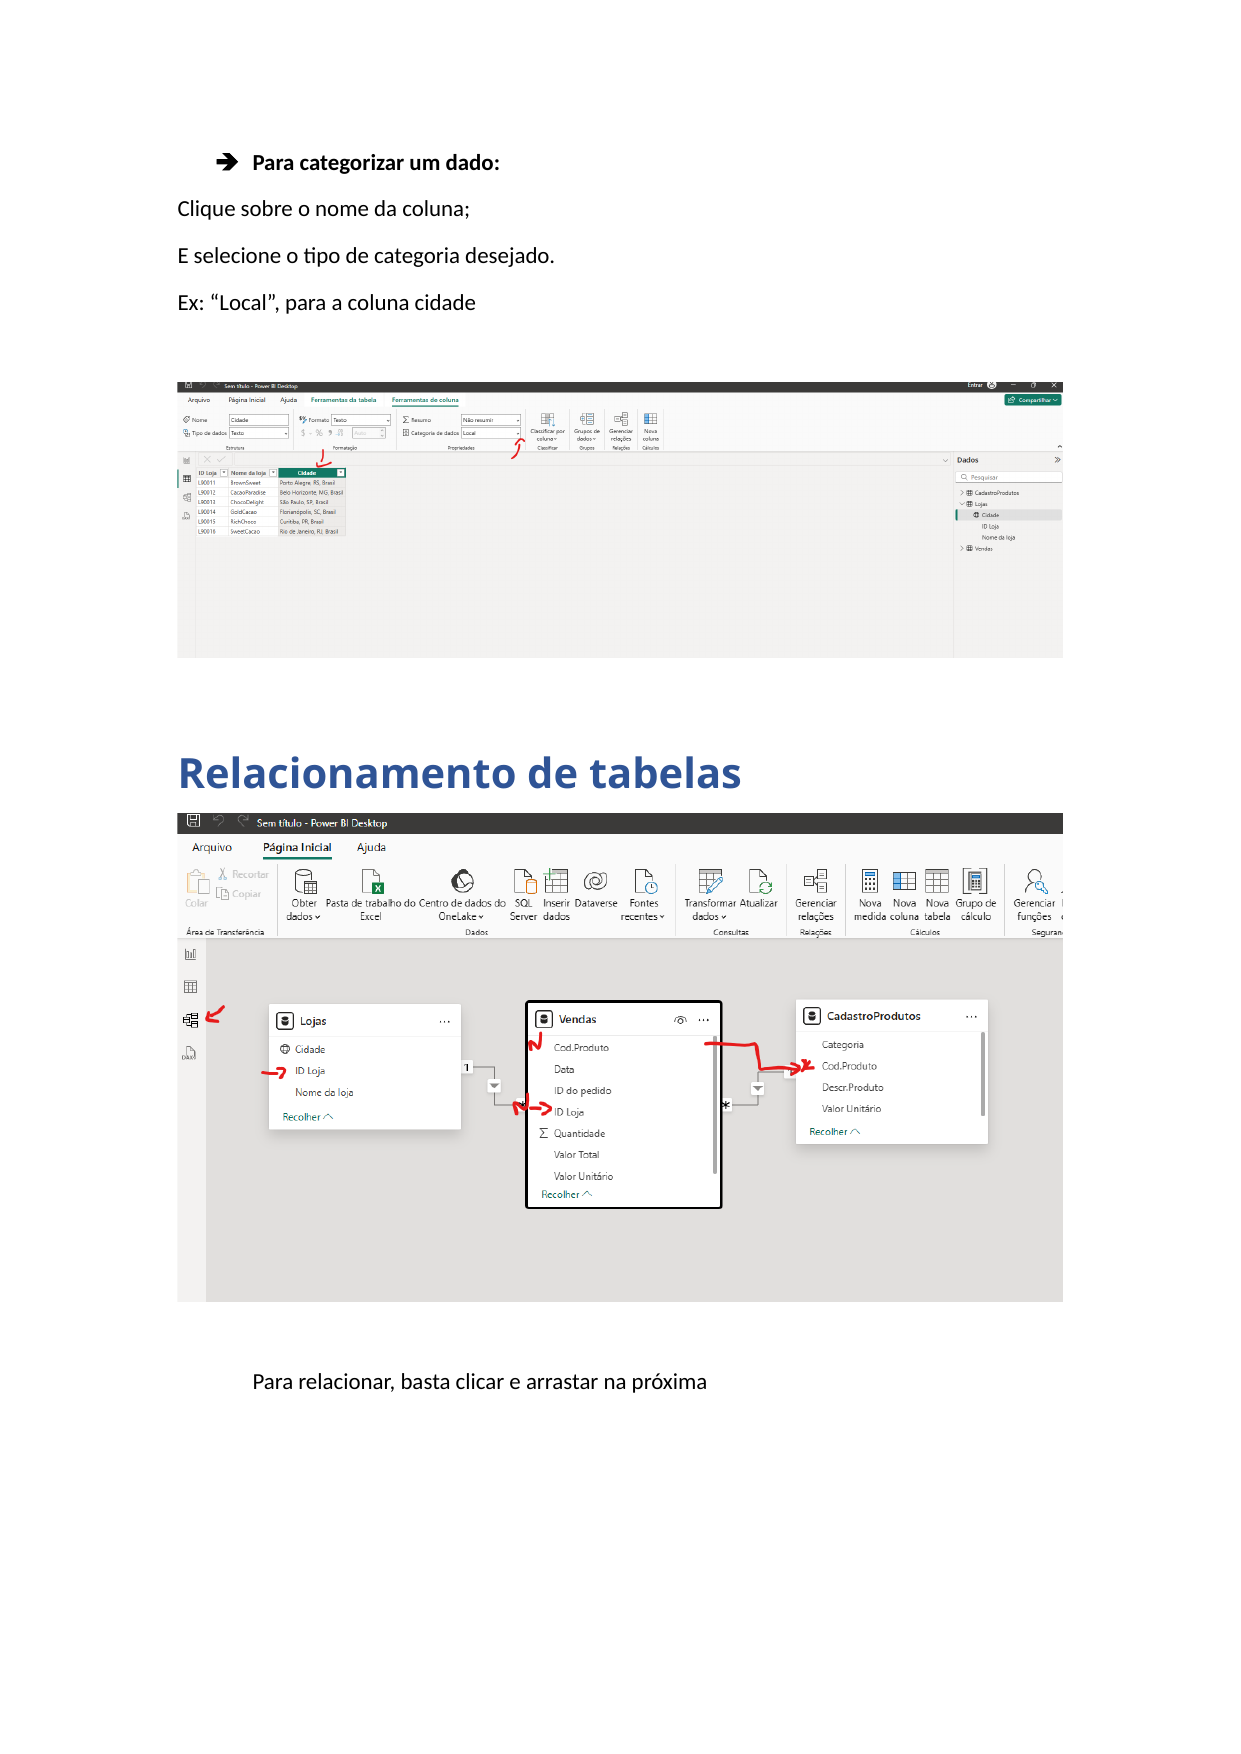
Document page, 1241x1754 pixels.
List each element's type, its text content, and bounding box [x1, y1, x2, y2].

picture [177, 382, 1063, 658]
text E selecione o tipo de categoria desejado. [177, 241, 1063, 269]
text Clique sobre o nome da coluna; [177, 194, 1063, 222]
list Para relacionar, basta clicar e arrastar na próxima [252, 1367, 1063, 1395]
list Para categorizar um dado: [215, 148, 1063, 176]
text Ex: “Local”, para a coluna cidade [177, 288, 1063, 316]
picture [177, 813, 1063, 1302]
subtitle Relacionamento de tabelas [177, 744, 1063, 801]
